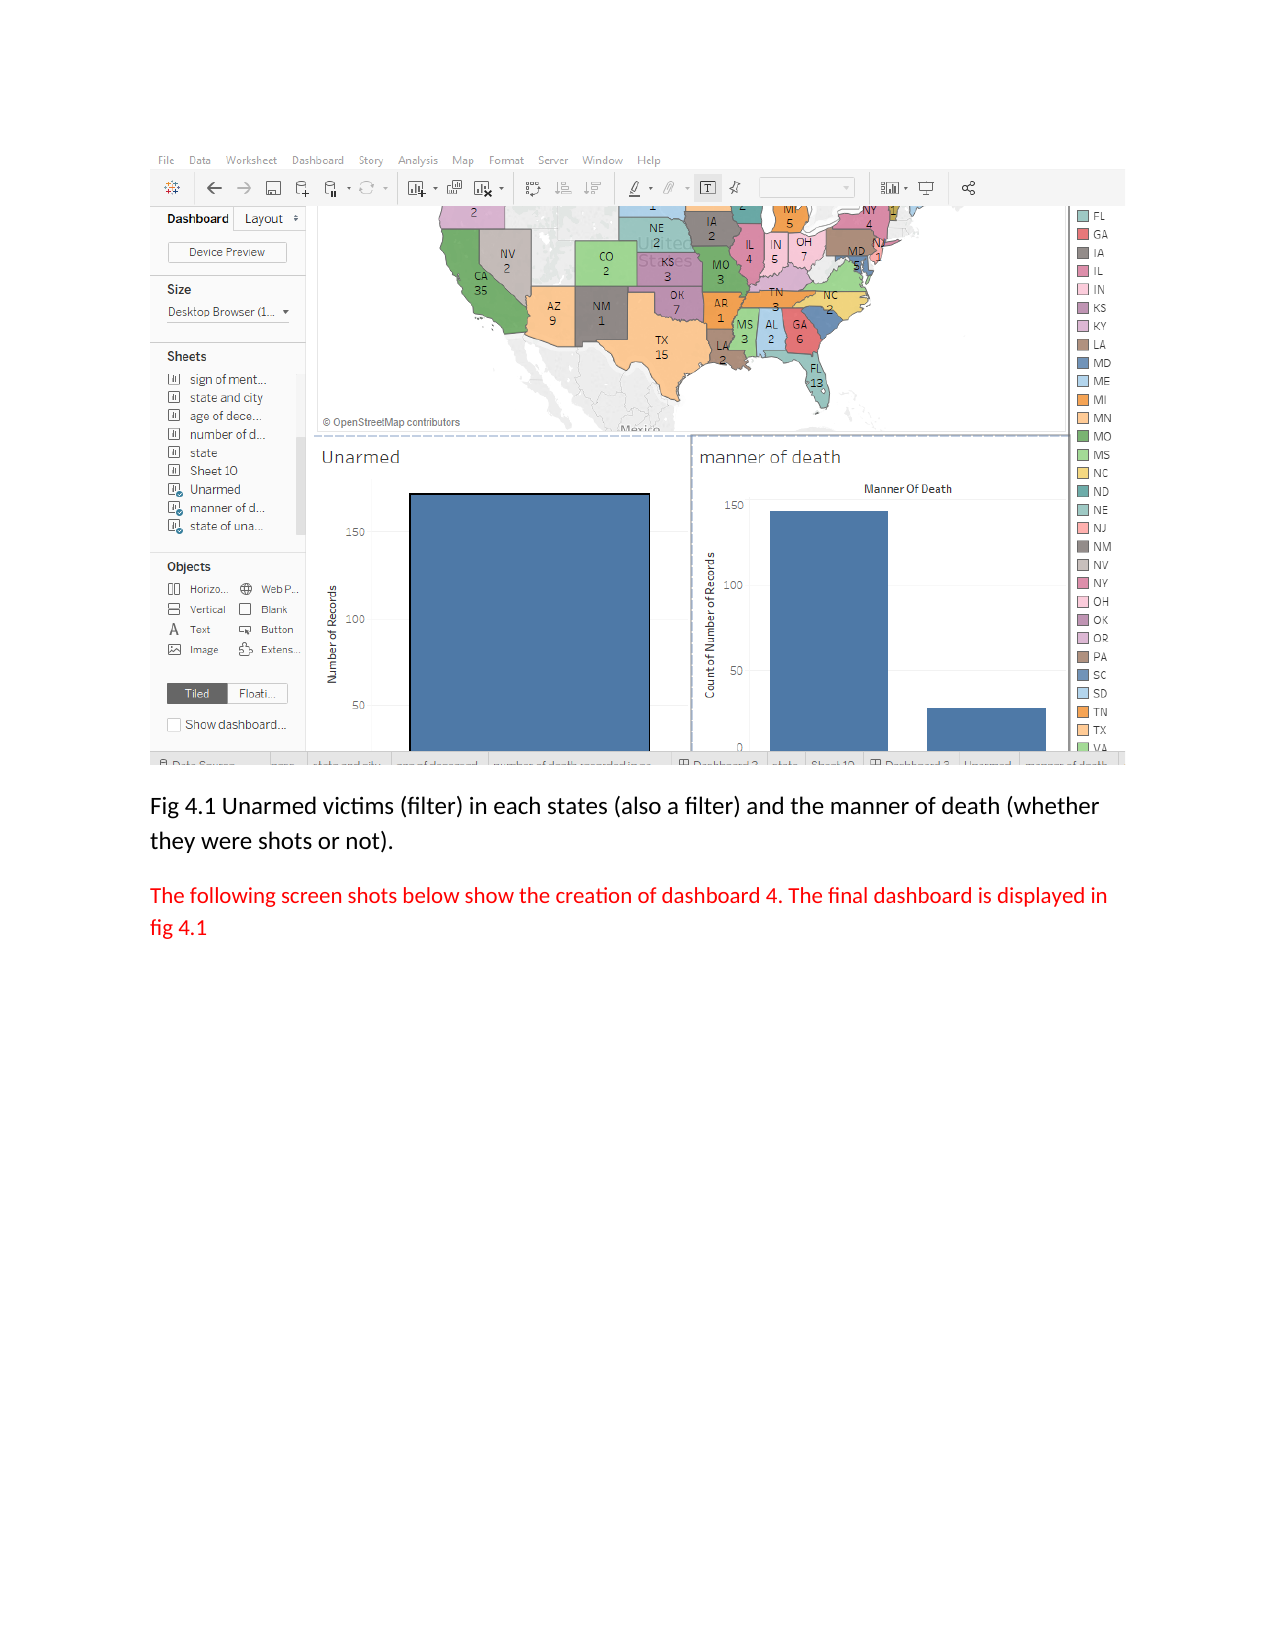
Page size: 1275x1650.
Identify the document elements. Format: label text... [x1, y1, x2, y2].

text Fig 4.1 Unarmed victims (filter) in each states (also a filter) and the manner of death (whether they were shots or not). [150, 790, 1125, 855]
text The following screen shots below show the creation of dashboard 4. The final dashboard is displayed in fig 4.1 [150, 881, 1125, 941]
picture [150, 150, 1125, 765]
